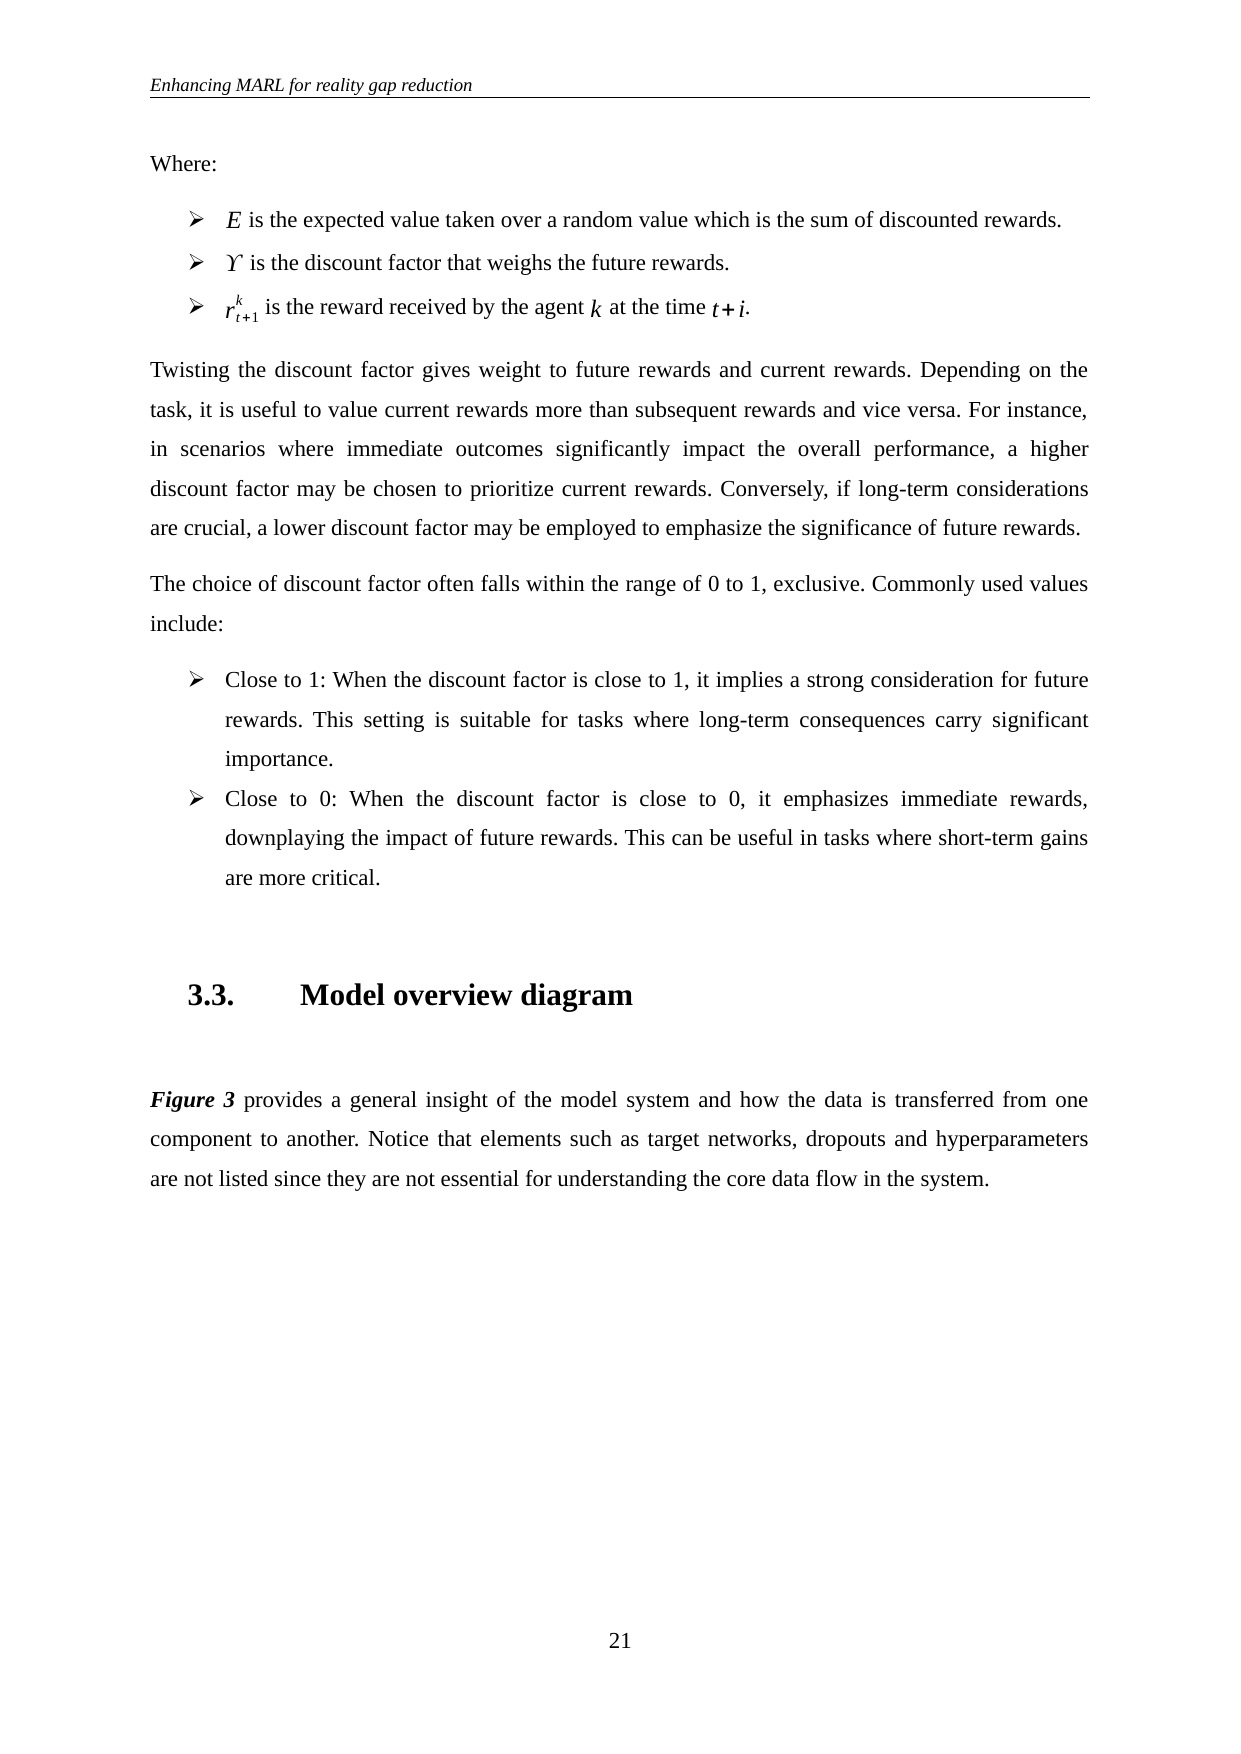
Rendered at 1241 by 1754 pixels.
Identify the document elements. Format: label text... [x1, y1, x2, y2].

list Close to 0: When the discount factor is close to 0, it emphasizes immediate rewards, downplaying the impact of future rewards. This can be useful in tasks where short-term gains are more critical. [187, 784, 1090, 890]
text Where: [150, 150, 1090, 176]
text Twisting the discount factor gives weight to future rewards and current rewards. Depending on the task, it is useful to value current rewards more than subsequent rewards and vice versa. For instance, in scenarios where immediate outcomes significantly impact the overall performance, a higher discount factor may be chosen to prioritize current rewards. Conversely, if long-term considerations are crucial, a lower discount factor may be employed to emphasize the significance of future rewards. [150, 356, 1090, 541]
list is the discount factor that weighs the future rewards. [187, 249, 1090, 279]
subtitle Model overview diagram [187, 976, 1090, 1012]
list is the expected value taken over a random value which is the sum of discounted rewards. [187, 206, 1090, 236]
list Close to 1: When the discount factor is close to 1, it implies a strong consideration for future rewards. This setting is suitable for tasks where long-term consequences carry significant importance. [187, 666, 1090, 771]
text Figure 3 provides a general insight of the model system and how the data is transferred from one component to another. Notice that elements such as target networks, dropouts and hyperparameters are not listed since they are not essential for understanding the core data flow in the system. [150, 1086, 1090, 1191]
text The choice of discount factor often falls within the range of 0 to 1, exclusive. Commonly used values include: [150, 571, 1090, 636]
list is the reward received by the agent at the time . [187, 292, 1090, 327]
